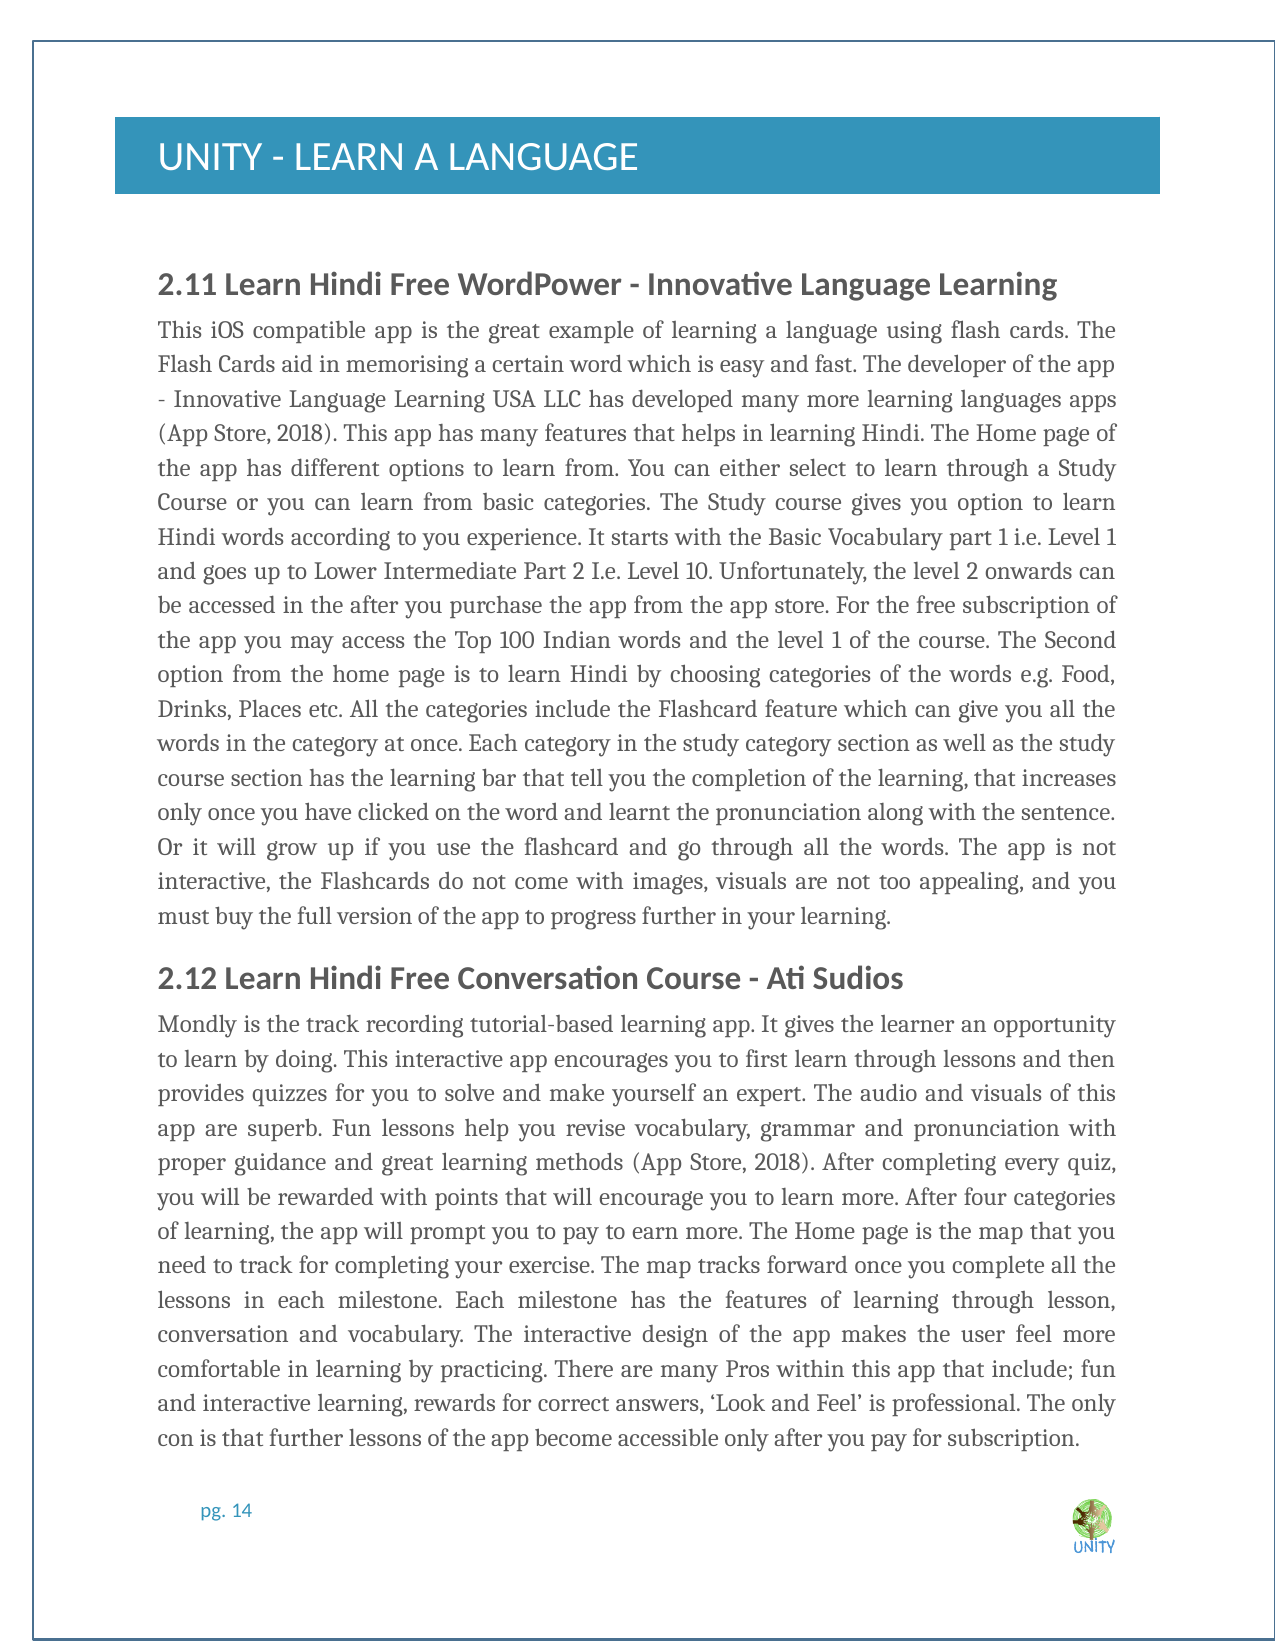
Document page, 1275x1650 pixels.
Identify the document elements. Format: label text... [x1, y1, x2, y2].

picture [1067, 1492, 1116, 1558]
text Mondly is the track recording tutorial-based learning app. It gives the learner an opportunity to learn by doing. This interactive app encourages you to first learn through lessons and then provides quizzes for you to solve and make yourself an expert. The audio and visuals of this app are superb. Fun lessons help you revise vocabulary, grammar and pronunciation with proper guidance and great learning methods (App Store, 2018). After completing every quiz, you will be rewarded with points that will encourage you to learn more. After four categories of learning, the app will prompt you to pay to earn more. The Home page is the map that you need to track for completing your exercise. The map tracks forward once you complete all the lessons in each milestone. Each milestone has the features of learning through lesson, conversation and vocabulary. The interactive design of the app makes the user feel more comfortable in learning by practicing. There are many Pros within this app that include; fun and interactive learning, rewards for correct answers, ‘Look and Feel’ is professional. The only con is that further lessons of the app become accessible only after you pay for subscription. [157, 1209, 1117, 1452]
text Mondly is the track recording tutorial-based learning app. It gives the learner an opportunity to learn by doing. This interactive app encourages you to first learn through lessons and then provides quizzes for you to solve and make yourself an expert. The audio and visuals of this app are superb. Fun lessons help you revise vocabulary, grammar and pronunciation with proper guidance and great learning methods (App Store, 2018). After completing every quiz, you will be rewarded with points that will encourage you to learn more. After four categories of learning, the app will prompt you to pay to earn more. The Home page is the map that you need to track for completing your exercise. The map tracks forward once you complete all the lessons in each milestone. Each milestone has the features of learning through lesson, conversation and vocabulary. The interactive design of the app makes the user feel more comfortable in learning by practicing. There are many Pros within this app that include; fun and interactive learning, rewards for correct answers, ‘Look and Feel’ is professional. The only con is that further lessons of the app become accessible only after you pay for subscription. [157, 1057, 1117, 1193]
text This iOS compatible app is the great example of learning a language using flash cards. The Flash Cards aid in memorising a certain word which is easy and fast. The developer of the app - Innovative Language Learning USA LLC has developed many more learning languages apps (App Store, 2018). This app has many features that helps in learning Hindi. The Home page of the app has different options to learn from. You can either select to learn through a Study Course or you can learn from basic categories. The Study course gives you option to learn Hindi words according to you experience. It starts with the Basic Vocabulary part 1 i.e. Level 1 and goes up to Lower Intermediate Part 2 I.e. Level 10. Unfortunately, the level 2 onwards can be accessed in the after you purchase the app from the app store. For the free subscription of the app you may access the Top 100 Indian words and the level 1 of the course. The Second option from the home page is to learn Hindi by choosing categories of the words e.g. Food, Drinks, Places etc. All the categories include the Flashcard feature which can give you all the words in the category at once. Each category in the study category section as well as the study course section has the learning bar that tell you the completion of the learning, that increases only once you have clicked on the word and learnt the pronunciation along with the sentence. Or it will grow up if you use the flashcard and go through all the words. The app is not interactive, the Flashcards do not come with images, visuals are not too appealing, and you must buy the full version of the app to progress further in your learning. [157, 466, 1117, 637]
text This iOS compatible app is the great example of learning a language using flash cards. The Flash Cards aid in memorising a certain word which is easy and fast. The developer of the app - Innovative Language Learning USA LLC has developed many more learning languages apps (App Store, 2018). This app has many features that helps in learning Hindi. The Home page of the app has different options to learn from. You can either select to learn through a Study Course or you can learn from basic categories. The Study course gives you option to learn Hindi words according to you experience. It starts with the Basic Vocabulary part 1 i.e. Level 1 and goes up to Lower Intermediate Part 2 I.e. Level 10. Unfortunately, the level 2 onwards can be accessed in the after you purchase the app from the app store. For the free subscription of the app you may access the Top 100 Indian words and the level 1 of the course. The Second option from the home page is to learn Hindi by choosing categories of the words e.g. Food, Drinks, Places etc. All the categories include the Flashcard feature which can give you all the words in the category at once. Each category in the study category section as well as the study course section has the learning bar that tell you the completion of the learning, that increases only once you have clicked on the word and learnt the pronunciation along with the sentence. Or it will grow up if you use the flashcard and go through all the words. The app is not interactive, the Flashcards do not come with images, visuals are not too appealing, and you must buy the full version of the app to progress further in your learning. [157, 316, 1117, 465]
subtitle 2.11 Learn Hindi Free WordPower - Innovative Language Learning [157, 262, 1117, 303]
subtitle 2.12 Learn Hindi Free Conversation Course - Ati Sudios [157, 957, 1117, 998]
text This iOS compatible app is the great example of learning a language using flash cards. The Flash Cards aid in memorising a certain word which is easy and fast. The developer of the app - Innovative Language Learning USA LLC has developed many more learning languages apps (App Store, 2018). This app has many features that helps in learning Hindi. The Home page of the app has different options to learn from. You can either select to learn through a Study Course or you can learn from basic categories. The Study course gives you option to learn Hindi words according to you experience. It starts with the Basic Vocabulary part 1 i.e. Level 1 and goes up to Lower Intermediate Part 2 I.e. Level 10. Unfortunately, the level 2 onwards can be accessed in the after you purchase the app from the app store. For the free subscription of the app you may access the Top 100 Indian words and the level 1 of the course. The Second option from the home page is to learn Hindi by choosing categories of the words e.g. Food, Drinks, Places etc. All the categories include the Flashcard feature which can give you all the words in the category at once. Each category in the study category section as well as the study course section has the learning bar that tell you the completion of the learning, that increases only once you have clicked on the word and learnt the pronunciation along with the sentence. Or it will grow up if you use the flashcard and go through all the words. The app is not interactive, the Flashcards do not come with images, visuals are not too appealing, and you must buy the full version of the app to progress further in your learning. [157, 741, 1117, 930]
